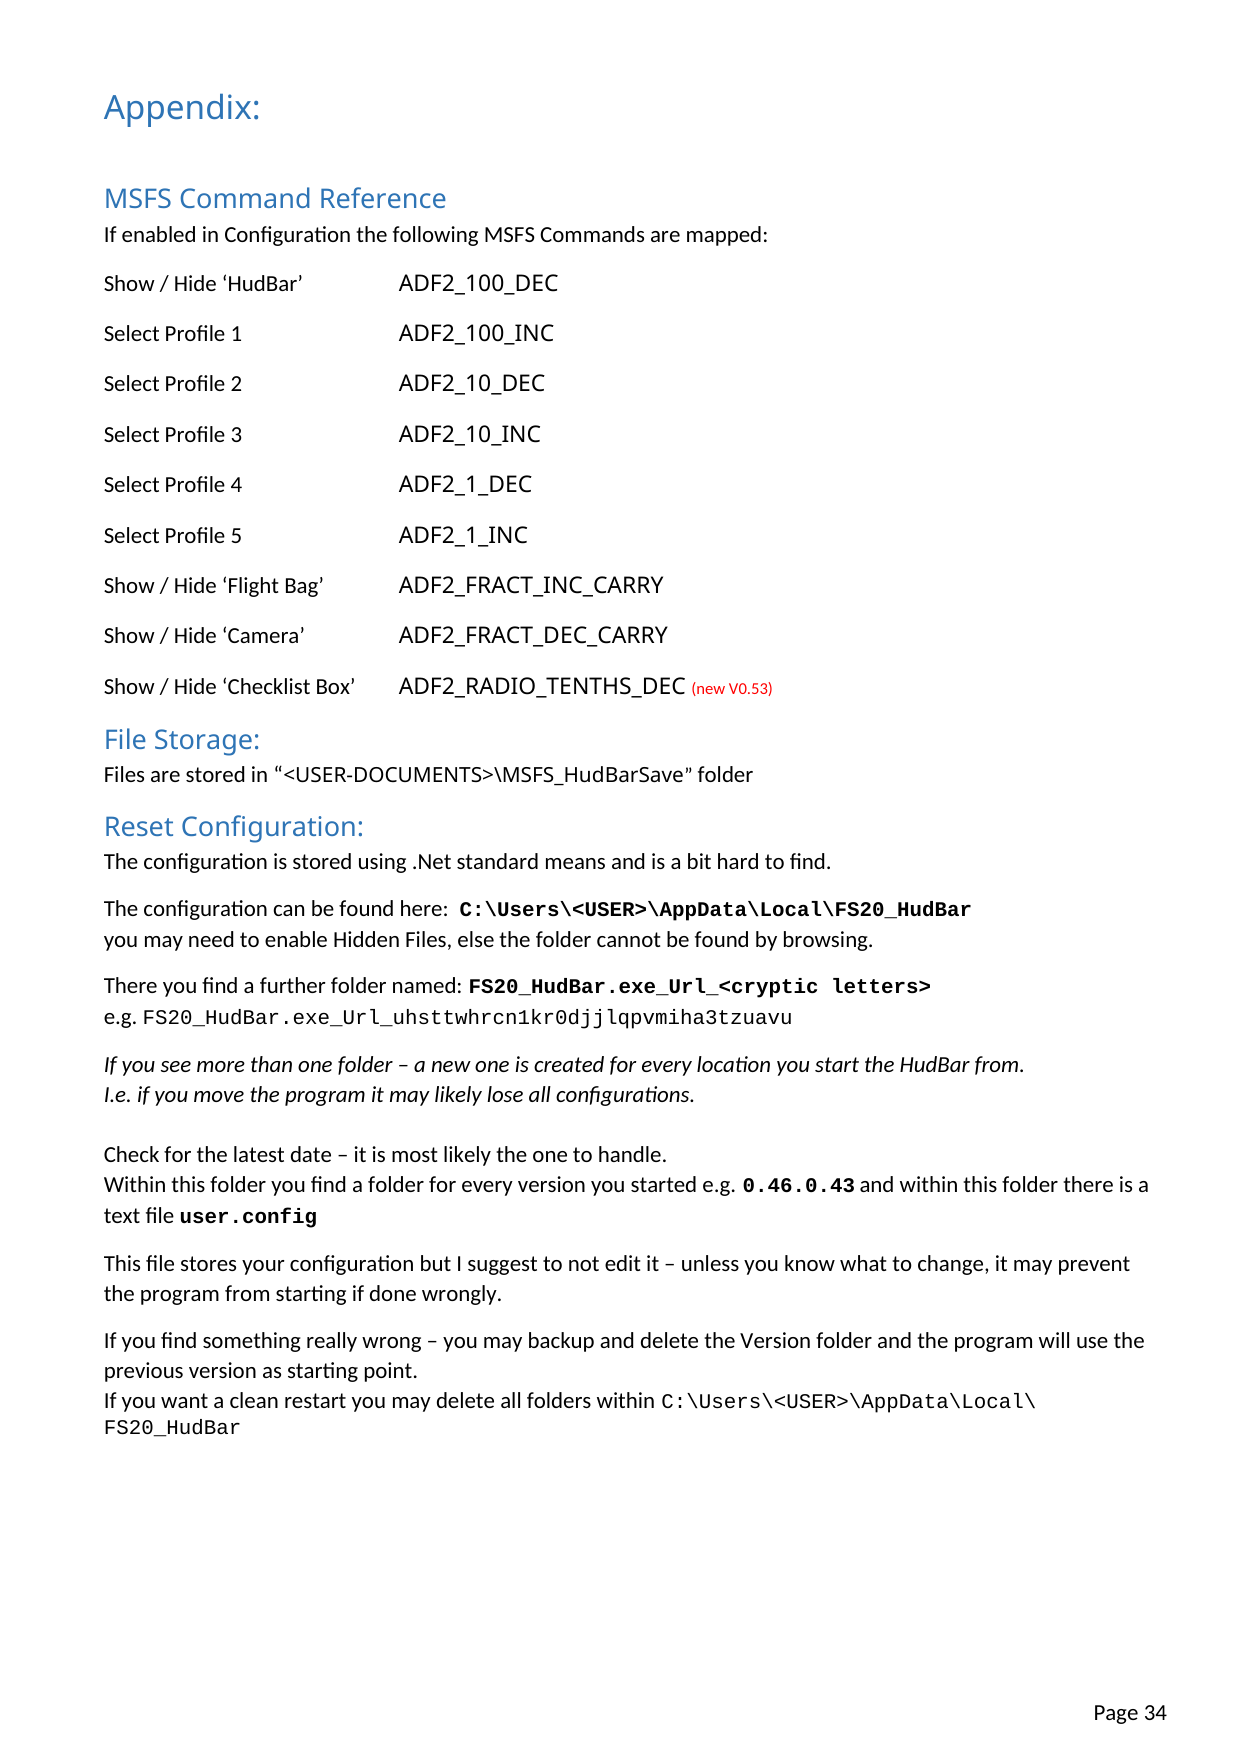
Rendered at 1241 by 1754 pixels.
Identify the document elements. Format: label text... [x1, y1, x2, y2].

text Select Profile 4 ADF2_1_DEC [103, 468, 1167, 499]
text Select Profile 5 ADF2_1_INC [103, 519, 1167, 550]
text Show / Hide ‘HudBar’ ADF2_100_DEC [103, 267, 1167, 298]
subtitle Reset Configuration: [103, 807, 1167, 844]
text The configuration is stored using .Net standard means and is a bit hard to find. [103, 847, 1167, 875]
text Show / Hide ‘Flight Bag’ ADF2_FRACT_INC_CARRY [103, 569, 1167, 600]
text Select Profile 1 ADF2_100_INC [103, 317, 1167, 348]
text The configuration can be found here: C:\Users\<USER>\AppData\Local\FS20_HudBar you may need to enable Hidden Files, else the folder cannot be found by browsing. [103, 894, 1167, 953]
subtitle Appendix: [103, 84, 1167, 129]
text If you see more than one folder – a new one is created for every location you start the HudBar from. I.e. if you move the program it may likely lose all configurations. Check for the latest date – it is most likely the one to handle. Within this folder you find a folder for every version you started e.g. 0.46.0.43 and within this folder there is a text file user.config [103, 1050, 1167, 1230]
subtitle MSFS Command Reference [103, 180, 1167, 217]
text If enabled in Configuration the following MSFS Commands are mapped: [103, 220, 1167, 248]
text Files are stored in “<USER-DOCUMENTS>\MSFS_HudBarSave” folder [103, 760, 1167, 788]
text Show / Hide ‘Camera’ ADF2_FRACT_DEC_CARRY [103, 619, 1167, 651]
subtitle File Storage: [103, 720, 1167, 757]
text There you find a further folder named: FS20_HudBar.exe_Url_<cryptic letters> e.g. FS20_HudBar.exe_Url_uhsttwhrcn1kr0djjlqpvmiha3tzuavu [103, 972, 1167, 1031]
text Select Profile 3 ADF2_10_INC [103, 418, 1167, 449]
text Select Profile 2 ADF2_10_DEC [103, 367, 1167, 399]
text This file stores your configuration but I suggest to not edit it – unless you know what to change, it may prevent the program from starting if done wrongly. [103, 1249, 1167, 1307]
text Show / Hide ‘Checklist Box’ ADF2_RADIO_TENTHS_DEC (new V0.53) [103, 670, 1167, 701]
text If you find something really wrong – you may backup and delete the Version folder and the program will use the previous version as starting point. If you want a clean restart you may delete all folders within C:\Users\<USER>\AppData\Local\FS20_HudBar [103, 1326, 1167, 1440]
